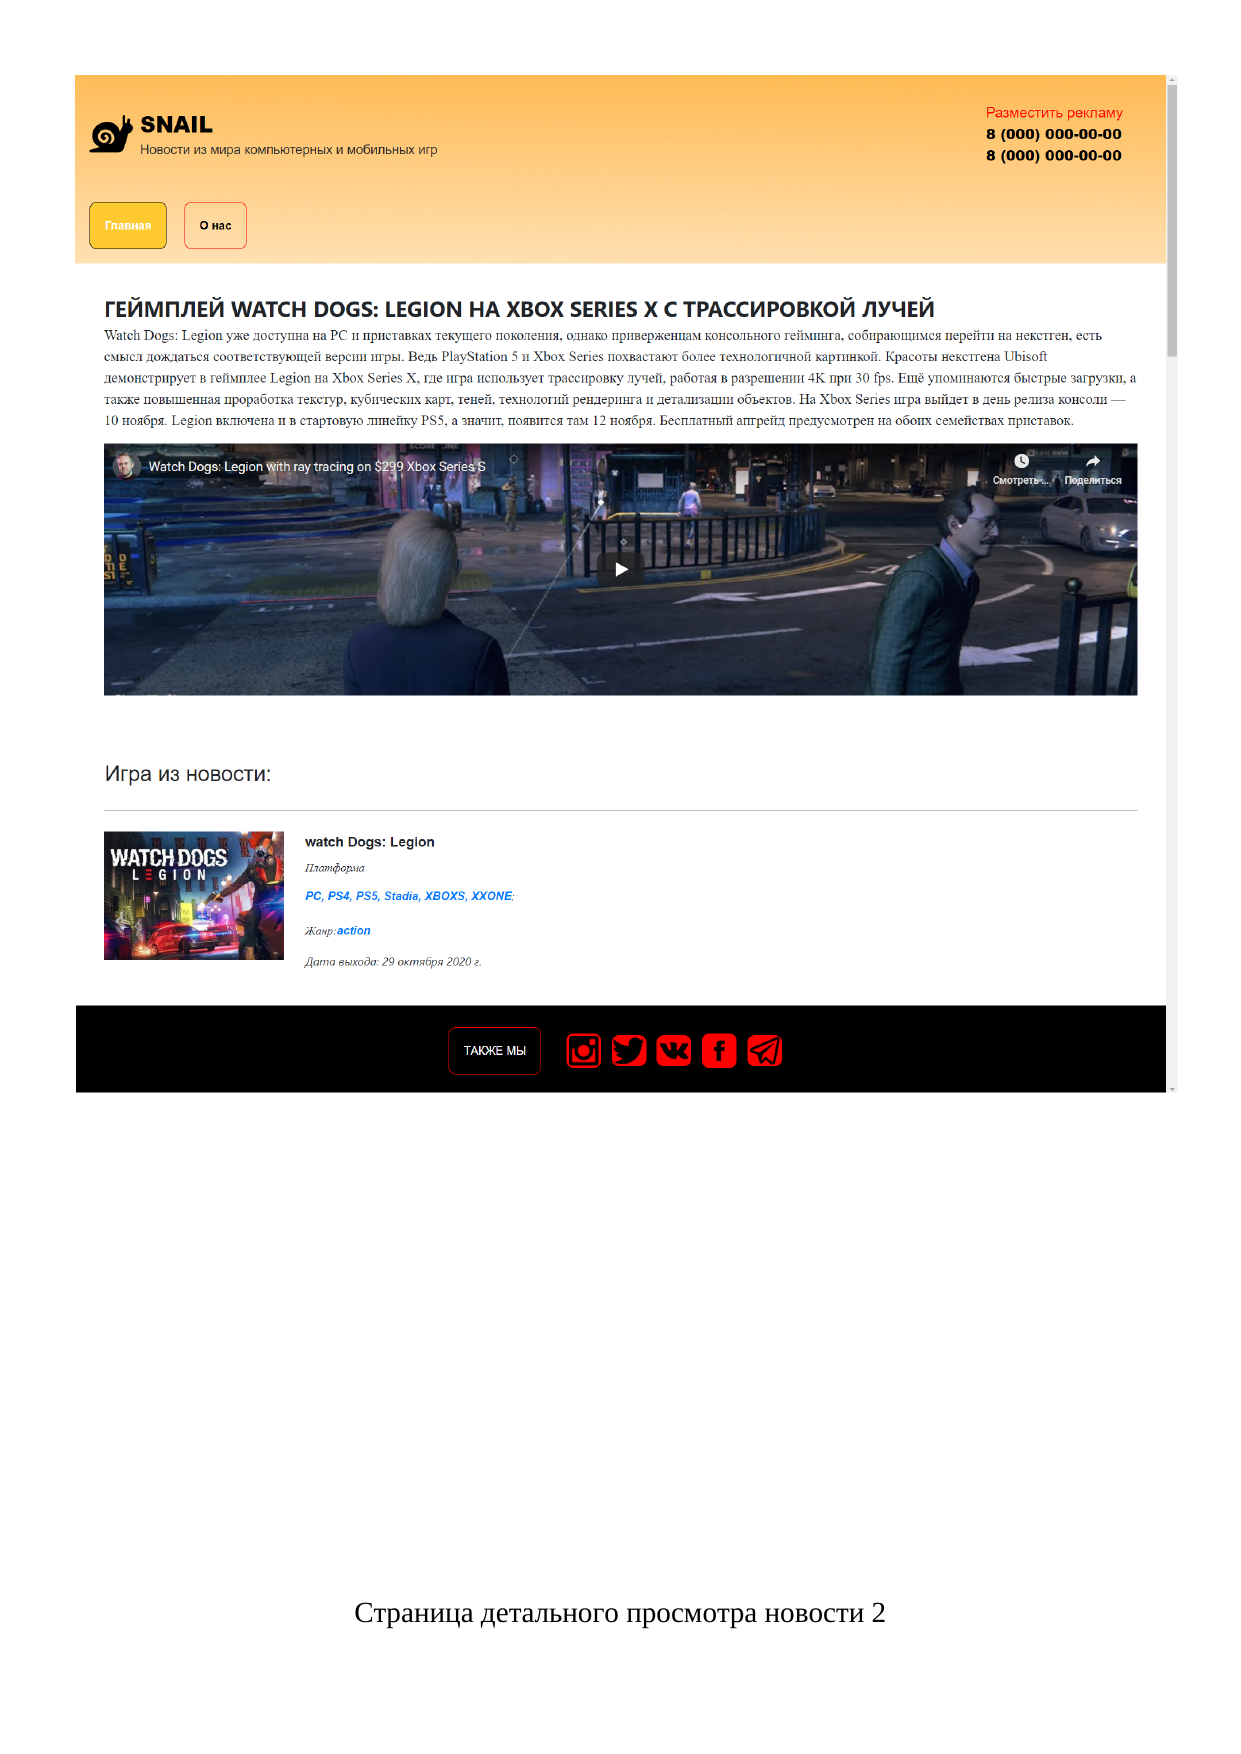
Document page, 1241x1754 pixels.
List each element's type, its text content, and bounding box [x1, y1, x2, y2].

text Страница детального просмотра новости 2 [75, 1596, 1165, 1629]
picture [75, 75, 1178, 1093]
